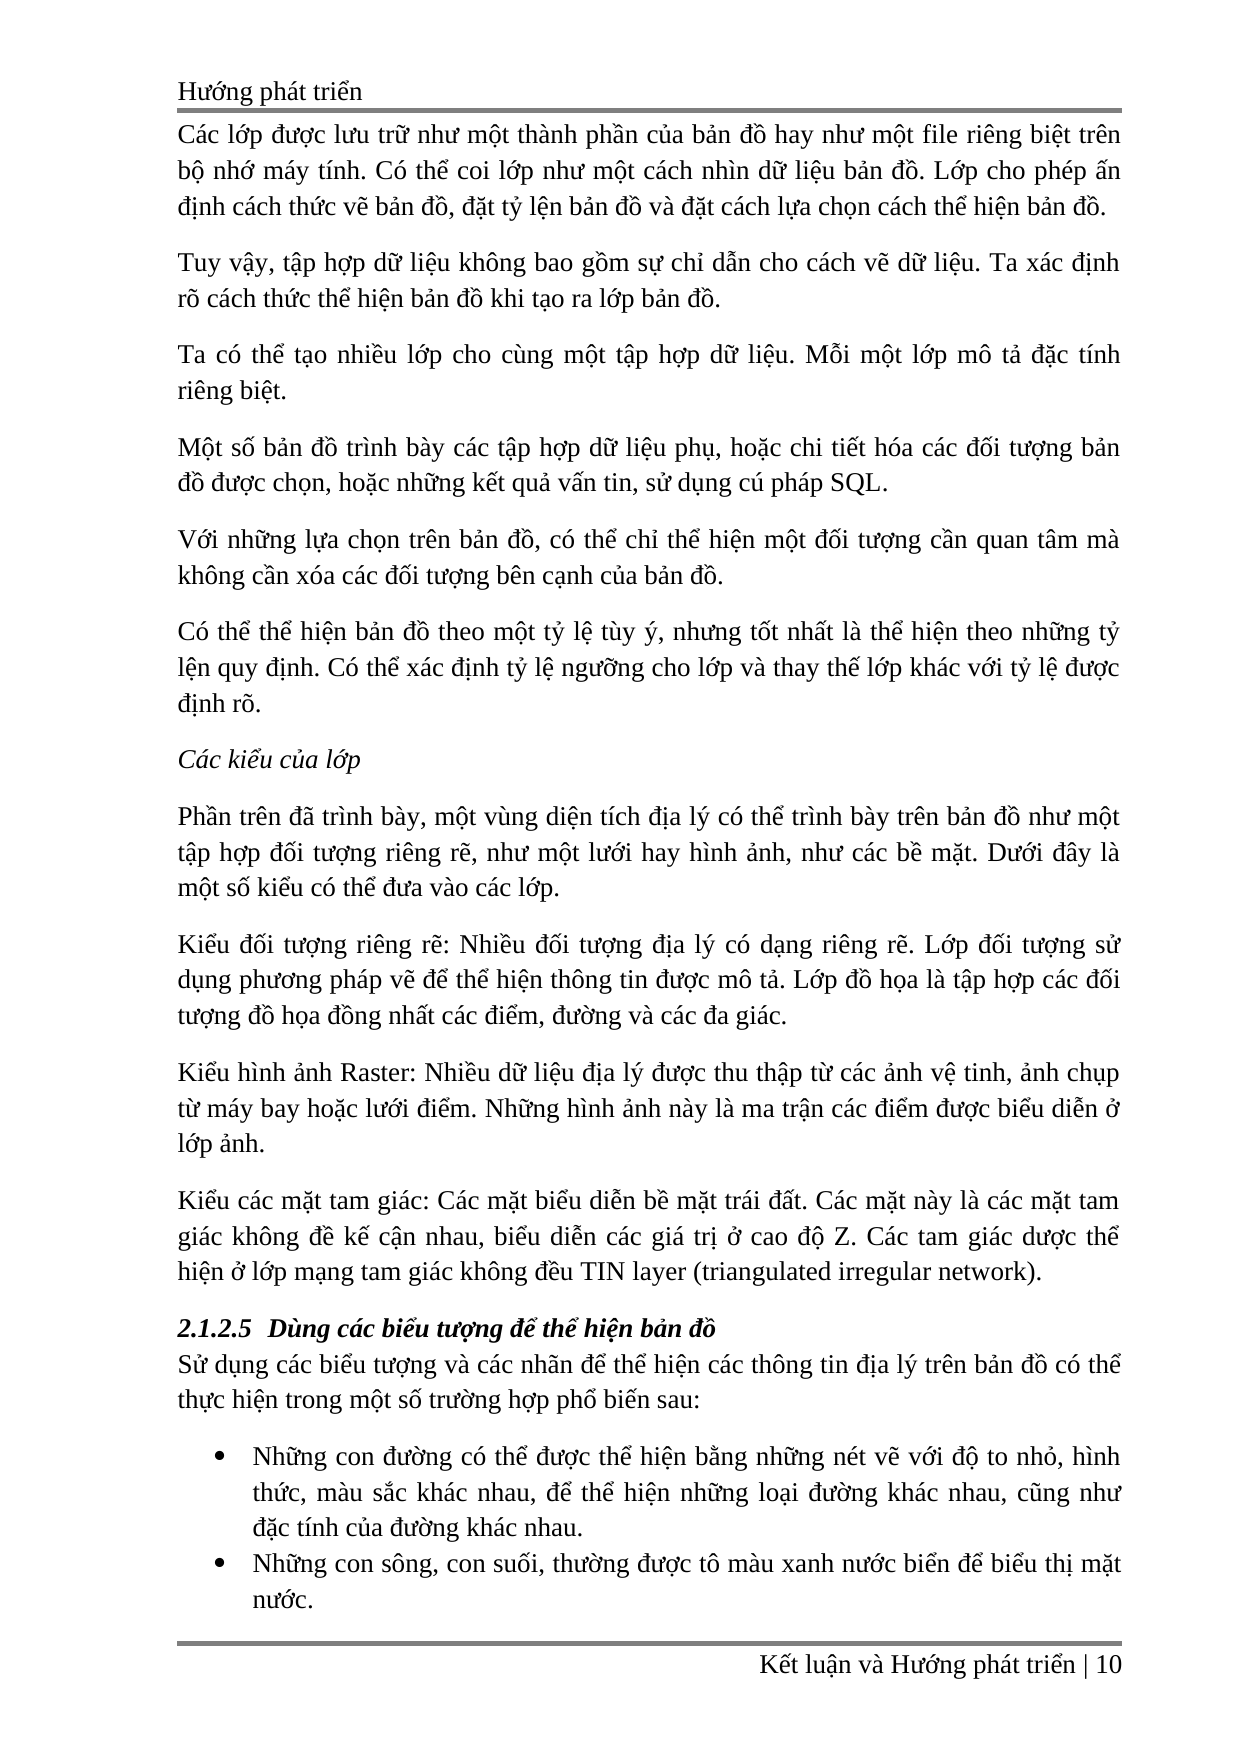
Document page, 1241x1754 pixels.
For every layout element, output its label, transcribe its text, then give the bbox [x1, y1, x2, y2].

text Các kiểu của lớp [177, 743, 1122, 774]
text Một số bản đồ trình bày các tập hợp dữ liệu phụ, hoặc chi tiết hóa các đối tượng bản đồ được chọn, hoặc những kết quả vấn tin, sử dụng cú pháp SQL. [177, 431, 1122, 498]
subtitle Dùng các biểu tượng để thể hiện bản đồ [177, 1312, 1122, 1343]
text Kiểu các mặt tam giác: Các mặt biểu diễn bề mặt trái đất. Các mặt này là các mặt tam giác không đề kế cận nhau, biểu diễn các giá trị ở cao độ Z. Các tam giác dược thể hiện ở lớp mạng tam giác không đều TIN layer (triangulated irregular network). [177, 1184, 1122, 1287]
text Kiểu hình ảnh Raster: Nhiều dữ liệu địa lý được thu thập từ các ảnh vệ tinh, ảnh chụp từ máy bay hoặc lưới điểm. Những hình ảnh này là ma trận các điểm được biểu diễn ở lớp ảnh. [177, 1056, 1122, 1158]
list Những con đường có thể được thể hiện bằng những nét vẽ với độ to nhỏ, hình thức, màu sắc khác nhau, để thể hiện những loại đường khác nhau, cũng như đặc tính của đường khác nhau. [215, 1440, 1122, 1543]
text Có thể thể hiện bản đồ theo một tỷ lệ tùy ý, nhưng tốt nhất là thể hiện theo những tỷ lện quy định. Có thể xác định tỷ lệ ngưỡng cho lớp và thay thế lớp khác với tỷ lệ được định rõ. [177, 615, 1122, 718]
text Với những lựa chọn trên bản đồ, có thể chỉ thể hiện một đối tượng cần quan tâm mà không cần xóa các đối tượng bên cạnh của bản đồ. [177, 523, 1122, 590]
text Sử dụng các biểu tượng và các nhãn để thể hiện các thông tin địa lý trên bản đồ có thể thực hiện trong một số trường hợp phổ biến sau: [177, 1348, 1122, 1414]
text Ta có thể tạo nhiều lớp cho cùng một tập hợp dữ liệu. Mỗi một lớp mô tả đặc tính riêng biệt. [177, 338, 1122, 405]
text Tuy vậy, tập hợp dữ liệu không bao gồm sự chỉ dẫn cho cách vẽ dữ liệu. Ta xác định rõ cách thức thể hiện bản đồ khi tạo ra lớp bản đồ. [177, 246, 1122, 313]
text Kiểu đối tượng riêng rẽ: Nhiều đối tượng địa lý có dạng riêng rẽ. Lớp đối tượng sử dụng phương pháp vẽ để thể hiện thông tin được mô tả. Lớp đồ họa là tập hợp các đối tượng đồ họa đồng nhất các điểm, đường và các đa giác. [177, 928, 1122, 1031]
text Phần trên đã trình bày, một vùng diện tích địa lý có thể trình bày trên bản đồ như một tập hợp đối tượng riêng rẽ, như một lưới hay hình ảnh, như các bề mặt. Dưới đây là một số kiểu có thể đưa vào các lớp. [177, 800, 1122, 902]
list Những con sông, con suối, thường được tô màu xanh nước biển để biểu thị mặt nước. [215, 1547, 1122, 1614]
text Các lớp được lưu trữ như một thành phần của bản đồ hay như một file riêng biệt trên bộ nhớ máy tính. Có thể coi lớp như một cách nhìn dữ liệu bản đồ. Lớp cho phép ấn định cách thức vẽ bản đồ, đặt tỷ lện bản đồ và đặt cách lựa chọn cách thể hiện bản đồ. [177, 118, 1122, 221]
